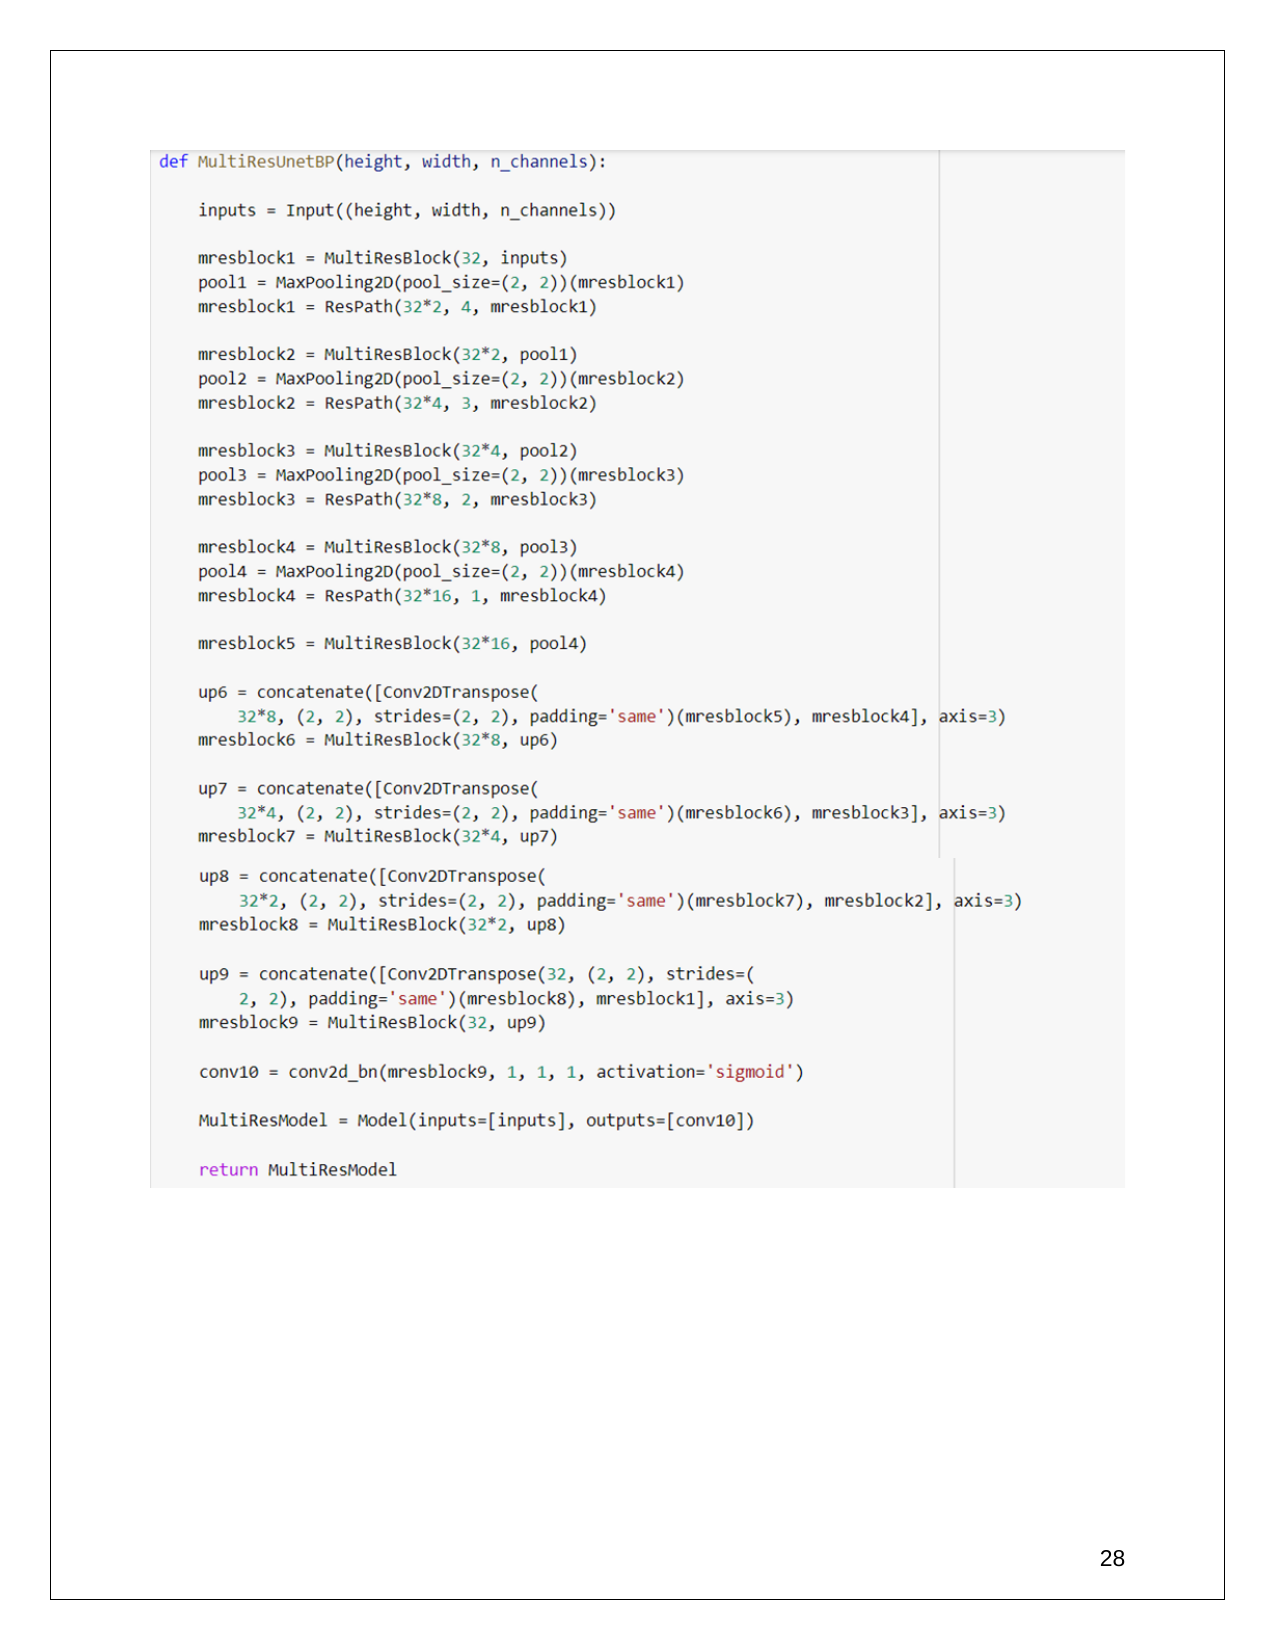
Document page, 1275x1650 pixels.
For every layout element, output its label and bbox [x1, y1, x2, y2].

picture [150, 150, 1125, 1188]
